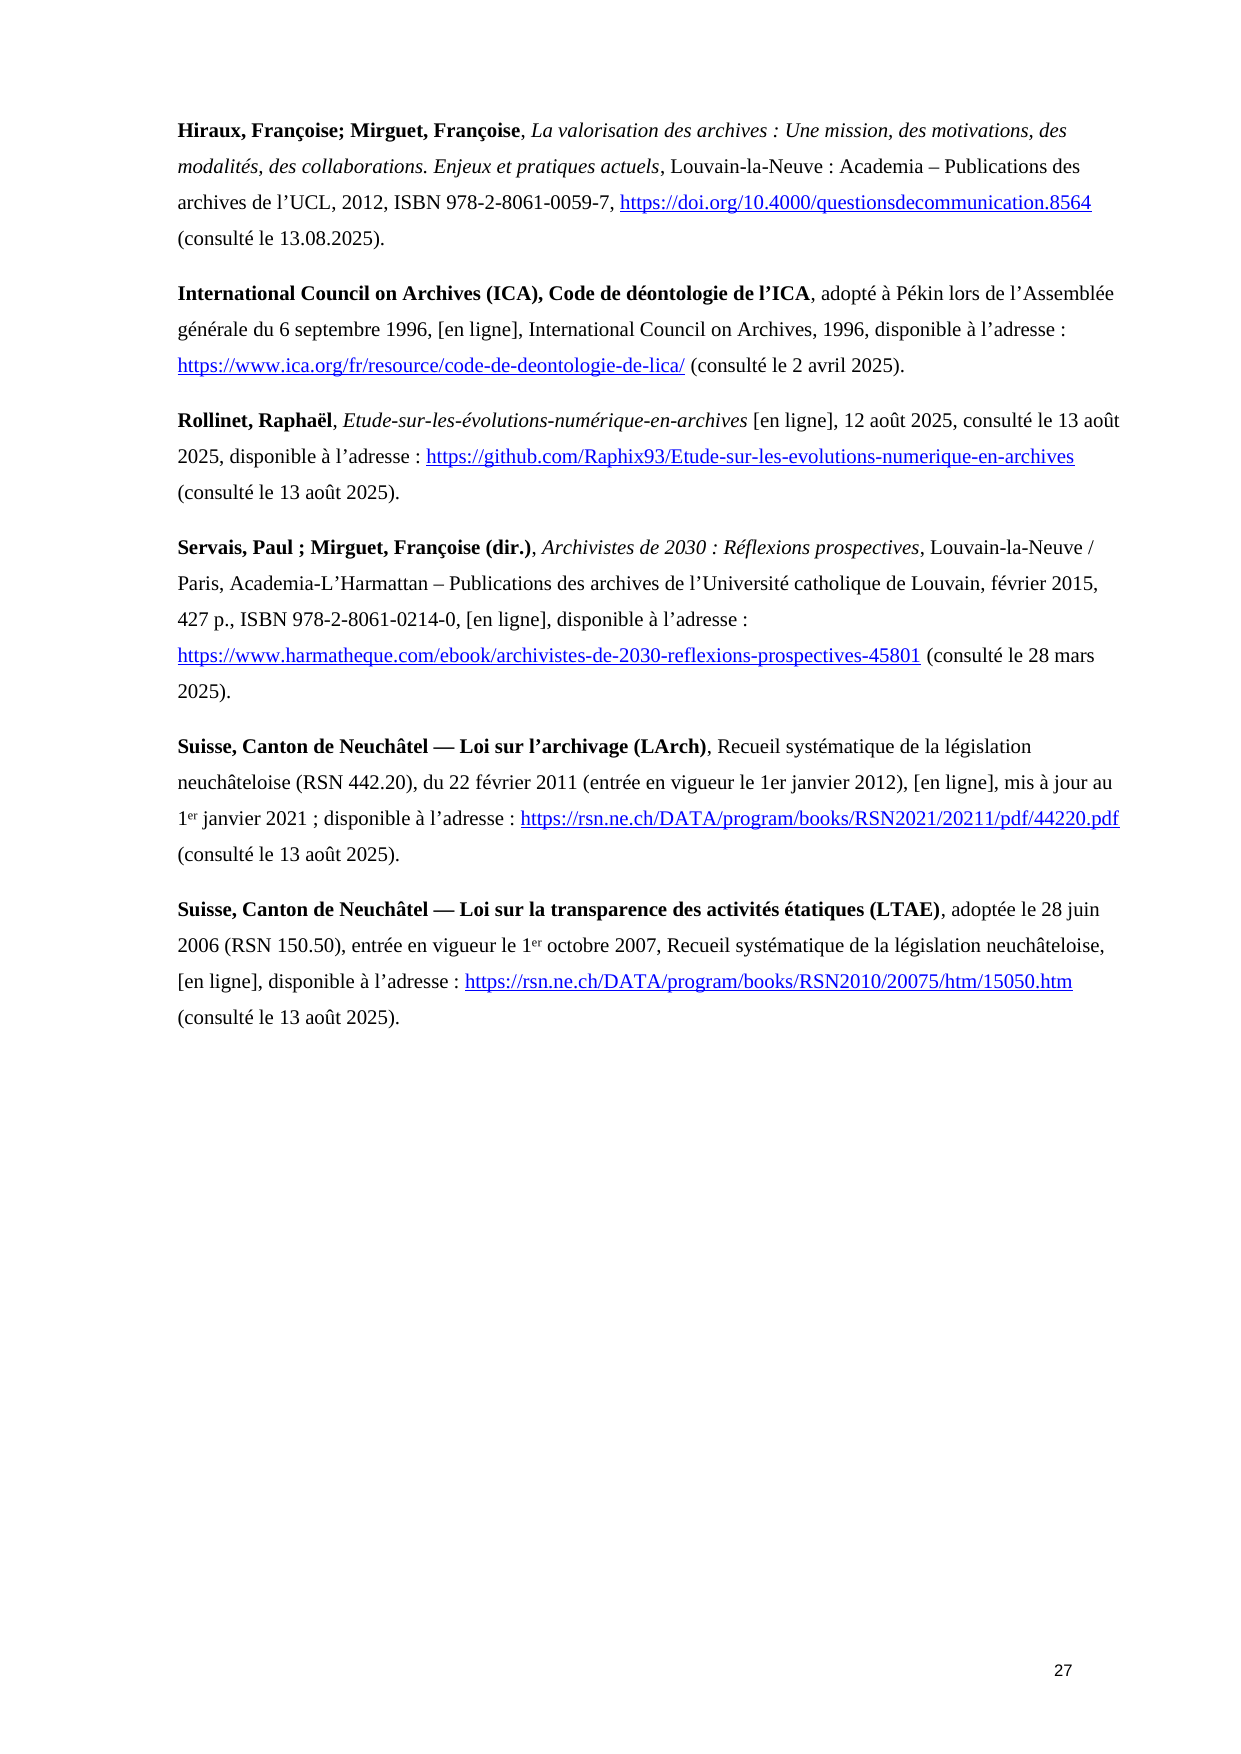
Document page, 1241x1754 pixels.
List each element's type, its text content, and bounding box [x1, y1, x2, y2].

text Servais, Paul ; Mirguet, Françoise (dir.), Archivistes de 2030 : Réflexions prospectives, Louvain-la-Neuve / Paris, Academia-L’Harmattan – Publications des archives de l’Université catholique de Louvain, février 2015, 427 p., ISBN 978-2-8061-0214-0, [en ligne], disponible à l’adresse : https://www.harmatheque.com/ebook/archivistes-de-2030-reflexions-prospectives-45801 (consulté le 28 mars 2025). [177, 535, 1122, 703]
text Suisse, Canton de Neuchâtel — Loi sur la transparence des activités étatiques (LTAE), adoptée le 28 juin 2006 (RSN 150.50), entrée en vigueur le 1ᵉʳ octobre 2007, Recueil systématique de la législation neuchâteloise, [en ligne], disponible à l’adresse : https://rsn.ne.ch/DATA/program/books/RSN2010/20075/htm/15050.htm (consulté le 13 août 2025). [177, 897, 1122, 1029]
text Hiraux, Françoise; Mirguet, Françoise, La valorisation des archives : Une mission, des motivations, des modalités, des collaborations. Enjeux et pratiques actuels, Louvain-la-Neuve : Academia – Publications des archives de l’UCL, 2012, ISBN 978-2-8061-0059-7, https://doi.org/10.4000/questionsdecommunication.8564 (consulté le 13.08.2025). [177, 118, 1122, 250]
text International Council on Archives (ICA), Code de déontologie de l’ICA, adopté à Pékin lors de l’Assemblée générale du 6 septembre 1996, [en ligne], International Council on Archives, 1996, disponible à l’adresse : https://www.ica.org/fr/resource/code-de-deontologie-de-lica/ (consulté le 2 avril 2025). [177, 281, 1122, 377]
text Rollinet, Raphaël, Etude-sur-les-évolutions-numérique-en-archives [en ligne], 12 août 2025, consulté le 13 août 2025, disponible à l’adresse : https://github.com/Raphix93/Etude-sur-les-evolutions-numerique-en-archives (consulté le 13 août 2025). [177, 408, 1122, 504]
text Suisse, Canton de Neuchâtel — Loi sur l’archivage (LArch), Recueil systématique de la législation neuchâteloise (RSN 442.20), du 22 février 2011 (entrée en vigueur le 1er janvier 2012), [en ligne], mis à jour au 1ᵉʳ janvier 2021 ; disponible à l’adresse : https://rsn.ne.ch/DATA/program/books/RSN2021/20211/pdf/44220.pdf (consulté le 13 août 2025). [177, 734, 1122, 866]
